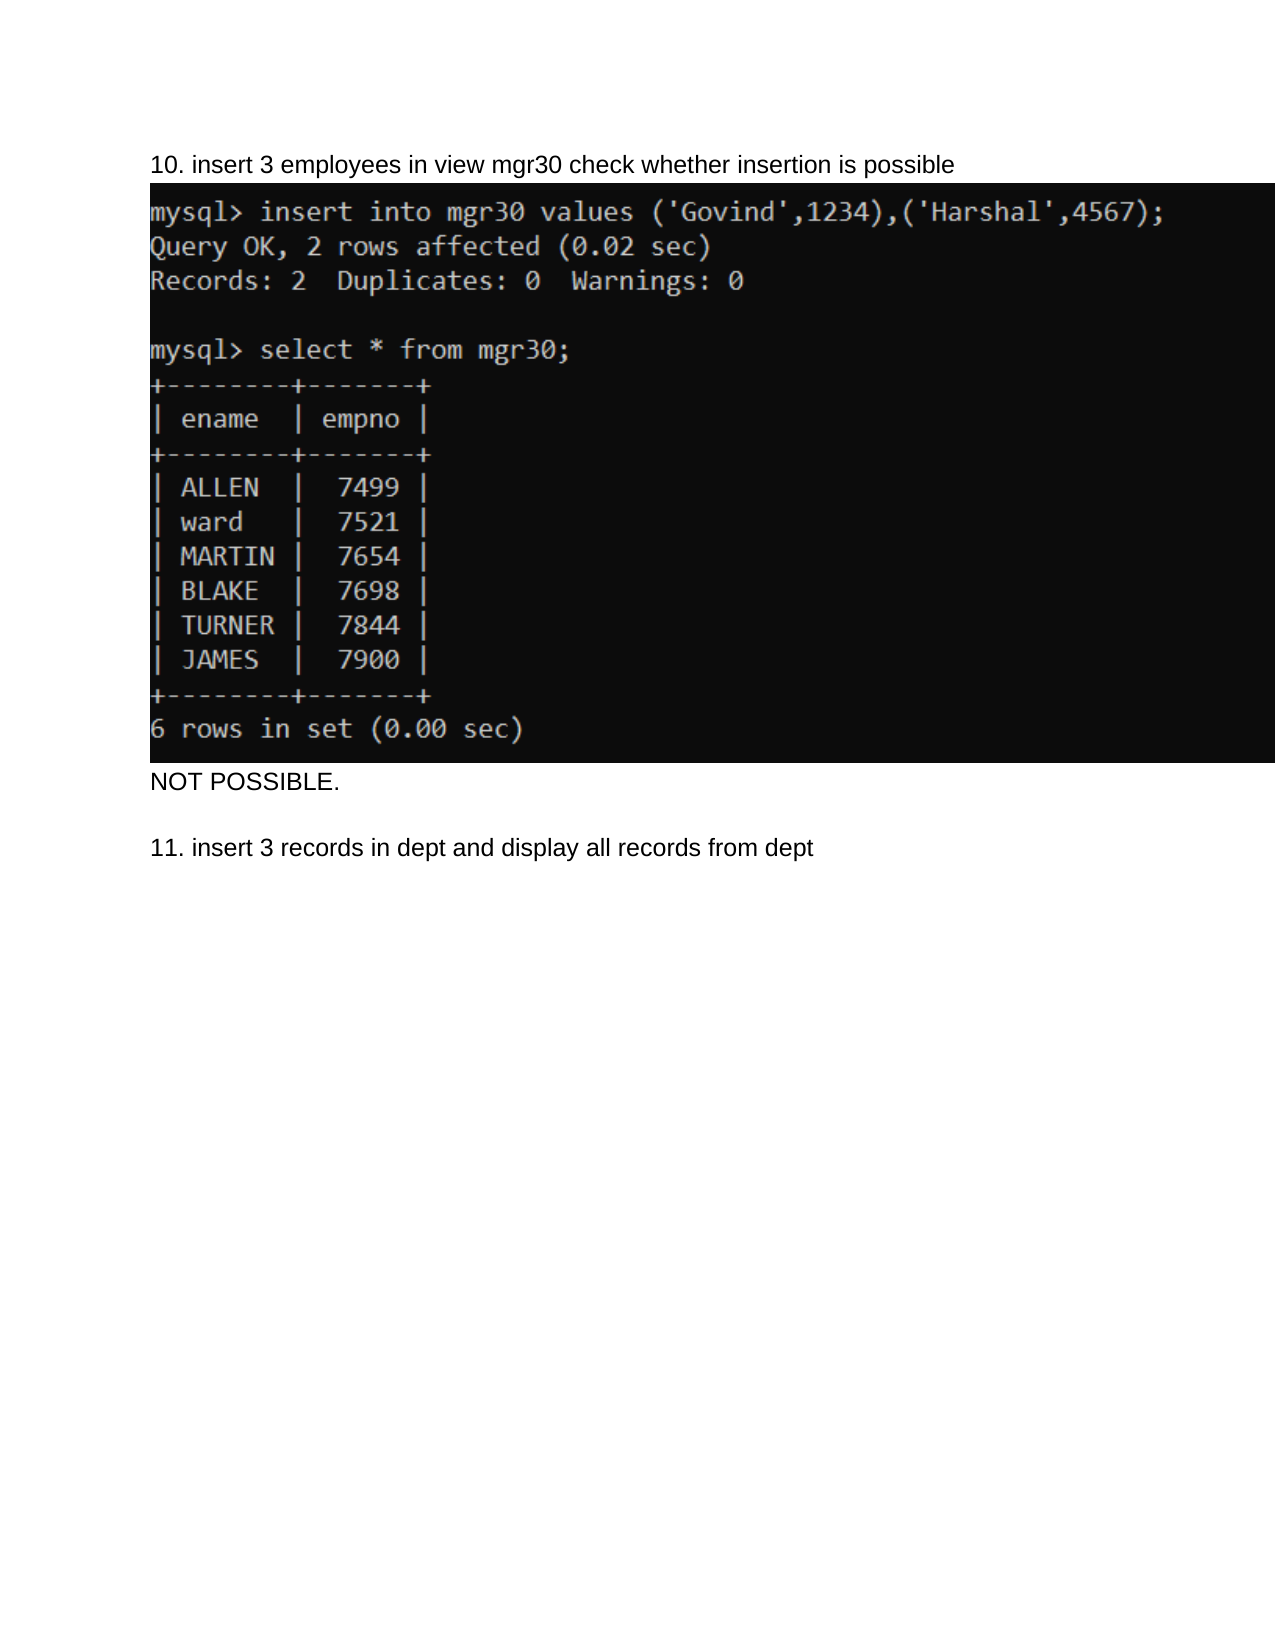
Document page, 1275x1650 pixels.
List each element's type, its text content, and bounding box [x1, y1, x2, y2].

text 10. insert 3 employees in view mgr30 check whether insertion is possible [150, 150, 1125, 179]
text 11. insert 3 records in dept and display all records from dept [150, 833, 1125, 861]
picture [150, 183, 1275, 763]
text NOT POSSIBLE. [150, 767, 1125, 795]
